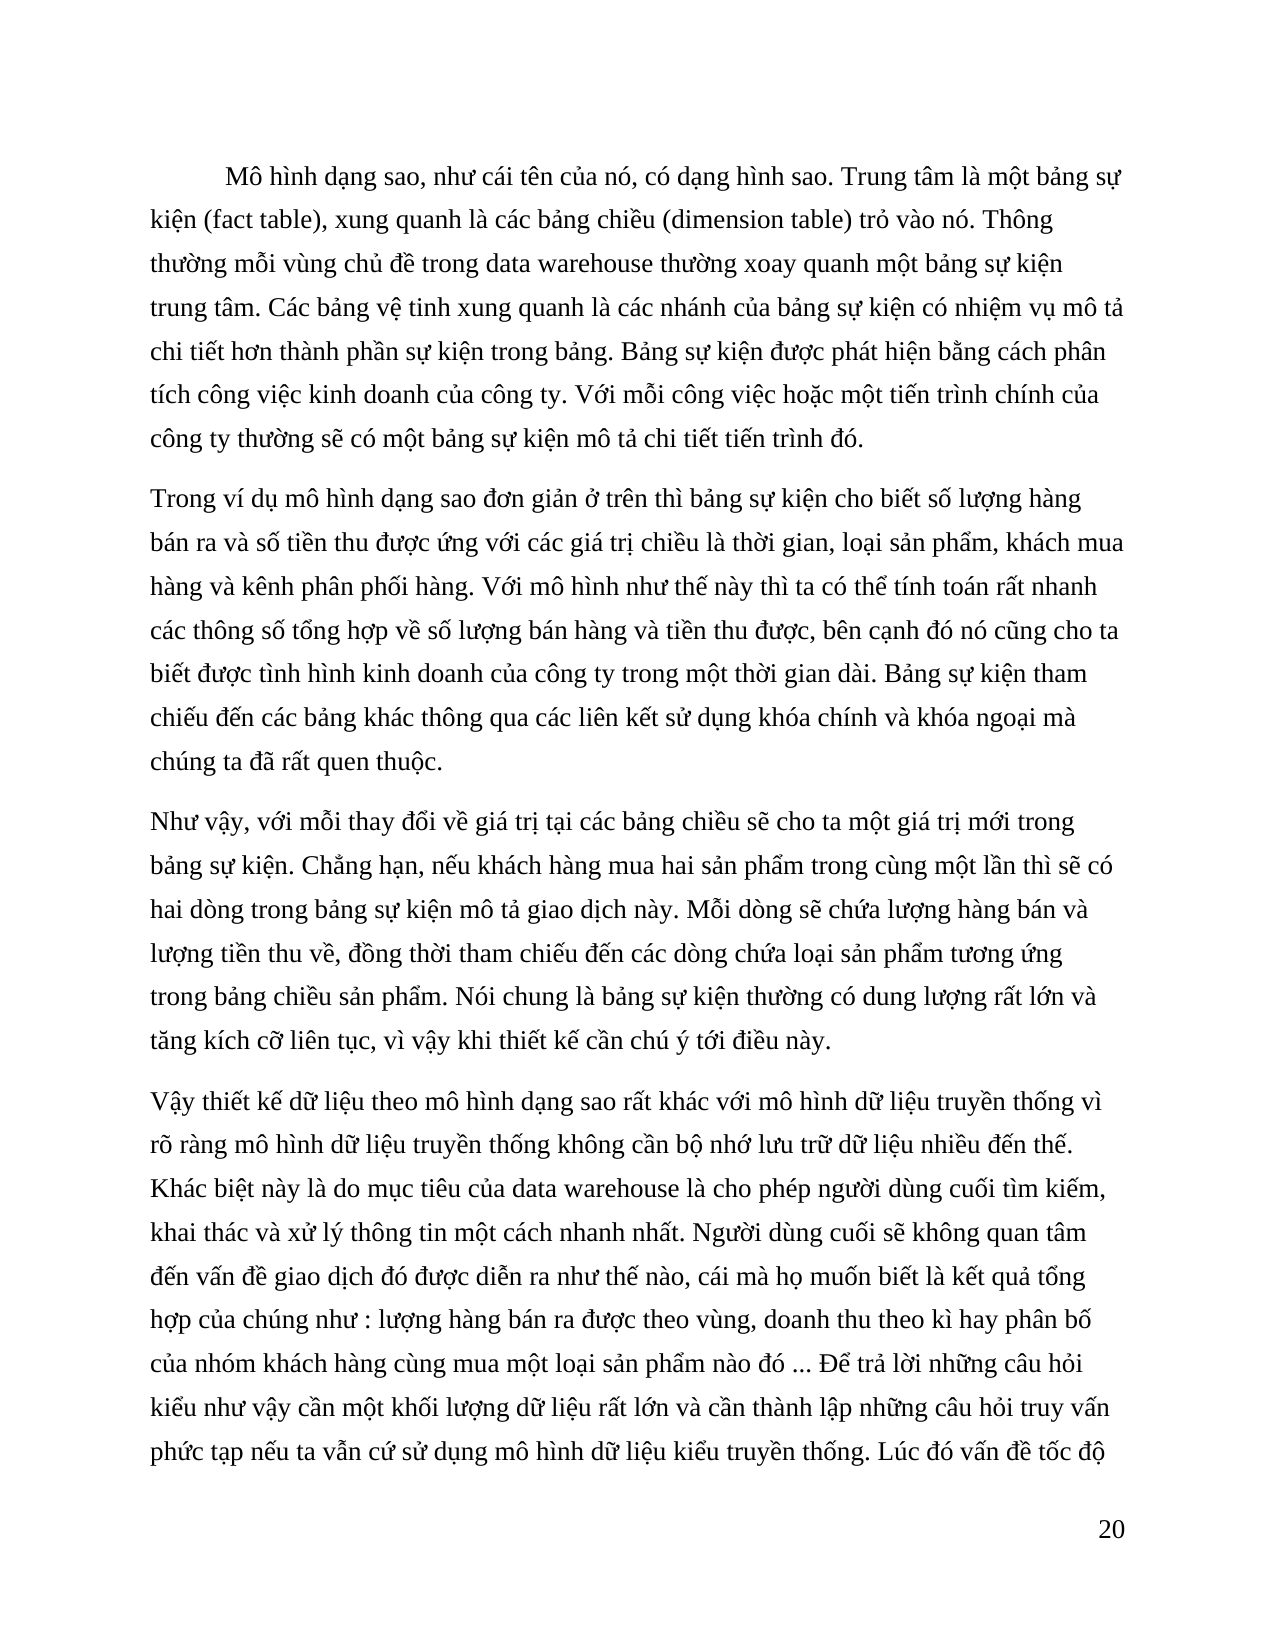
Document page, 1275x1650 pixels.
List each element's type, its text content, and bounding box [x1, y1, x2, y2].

text Như vậy, với mỗi thay đổi về giá trị tại các bảng chiều sẽ cho ta một giá trị mới trong bảng sự kiện. Chẳng hạn, nếu khách hàng mua hai sản phẩm trong cùng một lần thì sẽ có hai dòng trong bảng sự kiện mô tả giao dịch này. Mỗi dòng sẽ chứa lượng hàng bán và lượng tiền thu về, đồng thời tham chiếu đến các dòng chứa loại sản phẩm tương ứng trong bảng chiều sản phẩm. Nói chung là bảng sự kiện thường có dung lượng rất lớn và tăng kích cỡ liên tục, vì vậy khi thiết kế cần chú ý tới điều này. [150, 796, 1125, 1058]
text Trong ví dụ mô hình dạng sao đơn giản ở trên thì bảng sự kiện cho biết số lượng hàng bán ra và số tiền thu được ứng với các giá trị chiều là thời gian, loại sản phẩm, khách mua hàng và kênh phân phối hàng. Với mô hình như thế này thì ta có thể tính toán rất nhanh các thông số tổng hợp về số lượng bán hàng và tiền thu được, bên cạnh đó nó cũng cho ta biết được tình hình kinh doanh của công ty trong một thời gian dài. Bảng sự kiện tham chiếu đến các bảng khác thông qua các liên kết sử dụng khóa chính và khóa ngoại mà chúng ta đã rất quen thuộc. [150, 473, 1125, 779]
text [150, 1075, 1125, 1469]
text Mô hình dạng sao, như cái tên của nó, có dạng hình sao. Trung tâm là một bảng sự kiện (fact table), xung quanh là các bảng chiều (dimension table) trỏ vào nó. Thông thường mỗi vùng chủ đề trong data warehouse thường xoay quanh một bảng sự kiện trung tâm. Các bảng vệ tinh xung quanh là các nhánh của bảng sự kiện có nhiệm vụ mô tả chi tiết hơn thành phần sự kiện trong bảng. Bảng sự kiện được phát hiện bằng cách phân tích công việc kinh doanh của công ty. Với mỗi công việc hoặc một tiến trình chính của công ty thường sẽ có một bảng sự kiện mô tả chi tiết tiến trình đó. [150, 150, 1125, 456]
